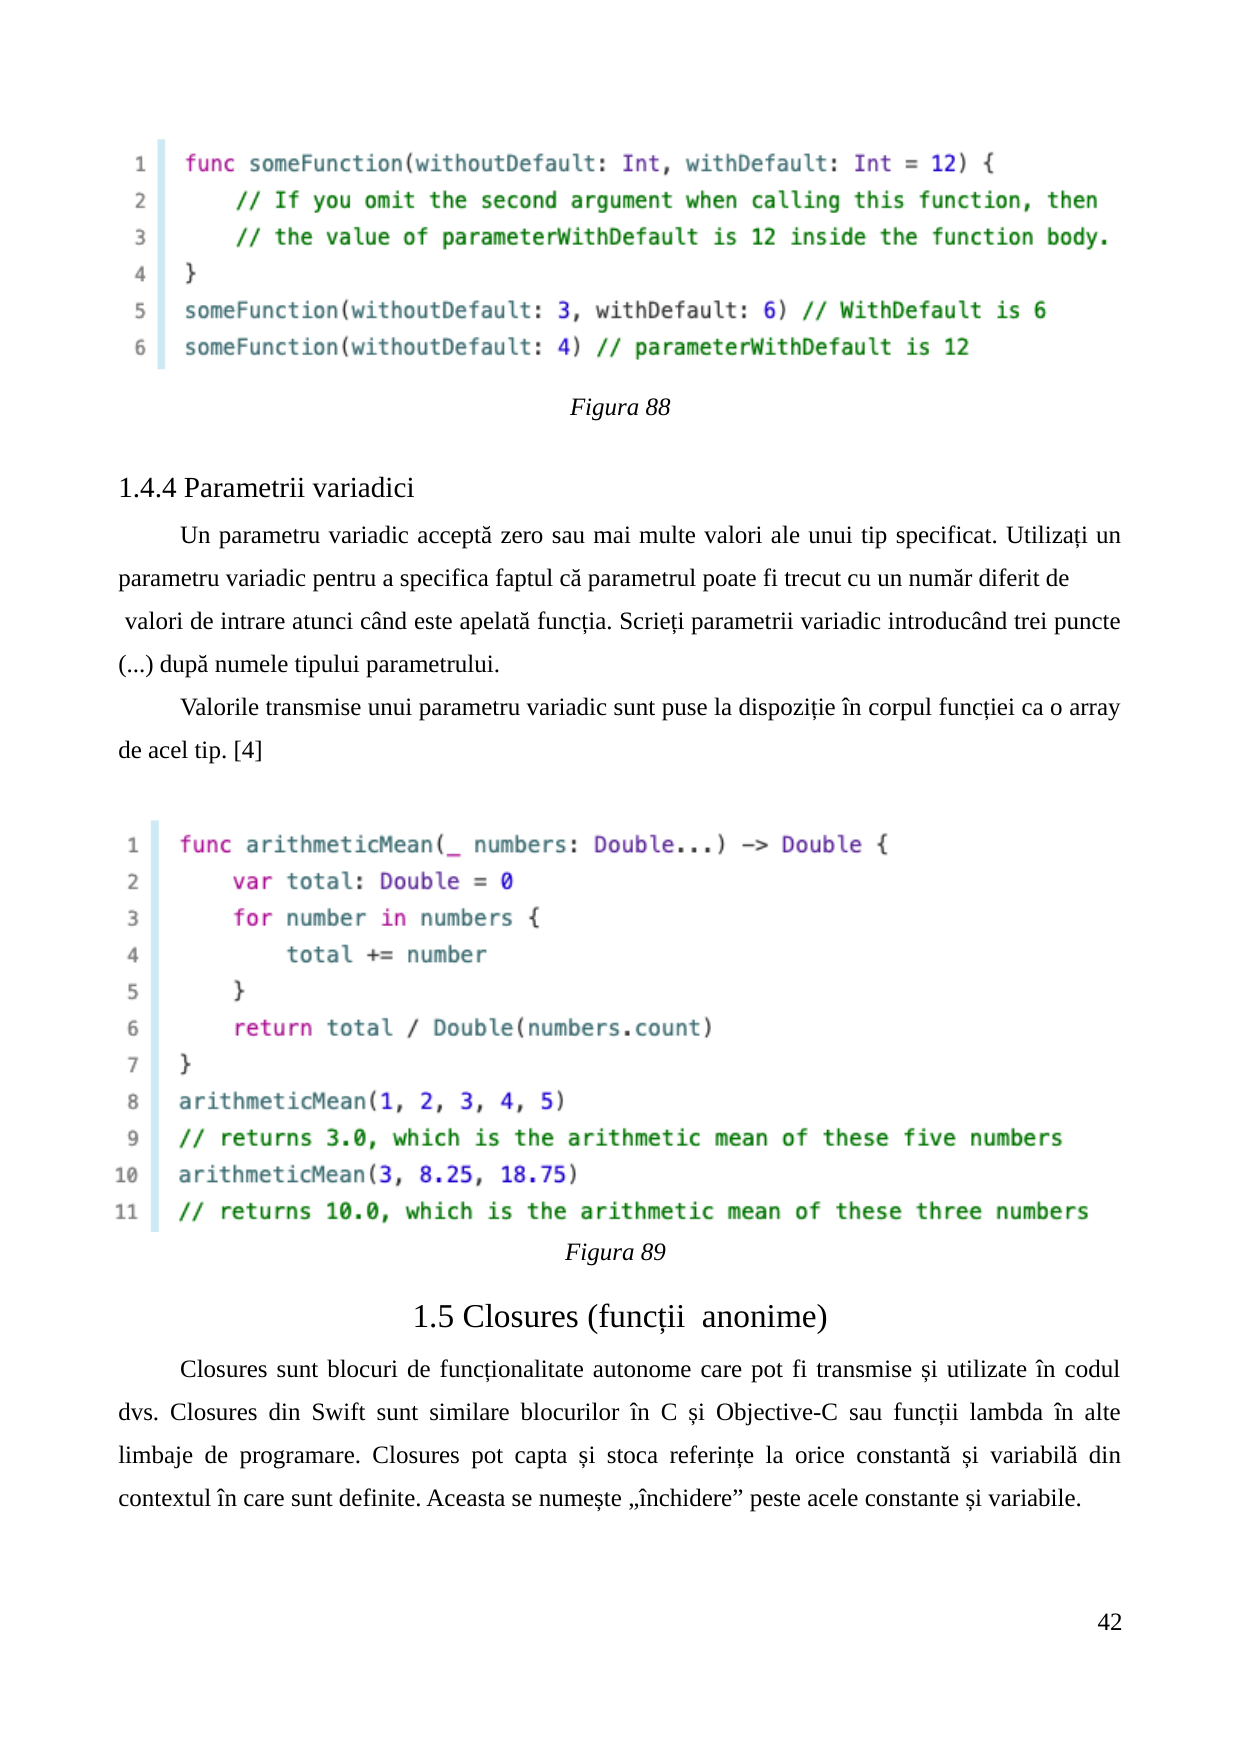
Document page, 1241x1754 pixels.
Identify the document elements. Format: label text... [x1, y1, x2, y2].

picture [113, 816, 1118, 1232]
text Closures sunt blocuri de funcționalitate autonome care pot fi transmise și utilizate în codul dvs. Closures din Swift sunt similare blocurilor în C și Objective-C sau funcții lambda în alte limbaje de programare. Closures pot capta și stoca referințe la orice constantă și variabilă din contextul în care sunt definite. Aceasta se numește „închidere” peste acele constante și variabile. [118, 1354, 1122, 1512]
text Un parametru variadic acceptă zero sau mai multe valori ale unui tip specificat. Utilizați un parametru variadic pentru a specifica faptul că parametrul poate fi trecut cu un număr diferit de [118, 520, 1122, 592]
subtitle 1.4.4 Parametrii variadici [118, 470, 1122, 503]
text Valorile transmise unui parametru variadic sunt puse la dispoziție în corpul funcției ca o array de acel tip. [4] [118, 692, 1122, 764]
picture [118, 130, 1123, 387]
subtitle 1.5 Closures (funcții anonime) [118, 1296, 1122, 1334]
text valori de intrare atunci când este apelată funcția. Scrieți parametrii variadic introducând trei puncte (...) după numele tipului parametrului. [118, 606, 1122, 678]
